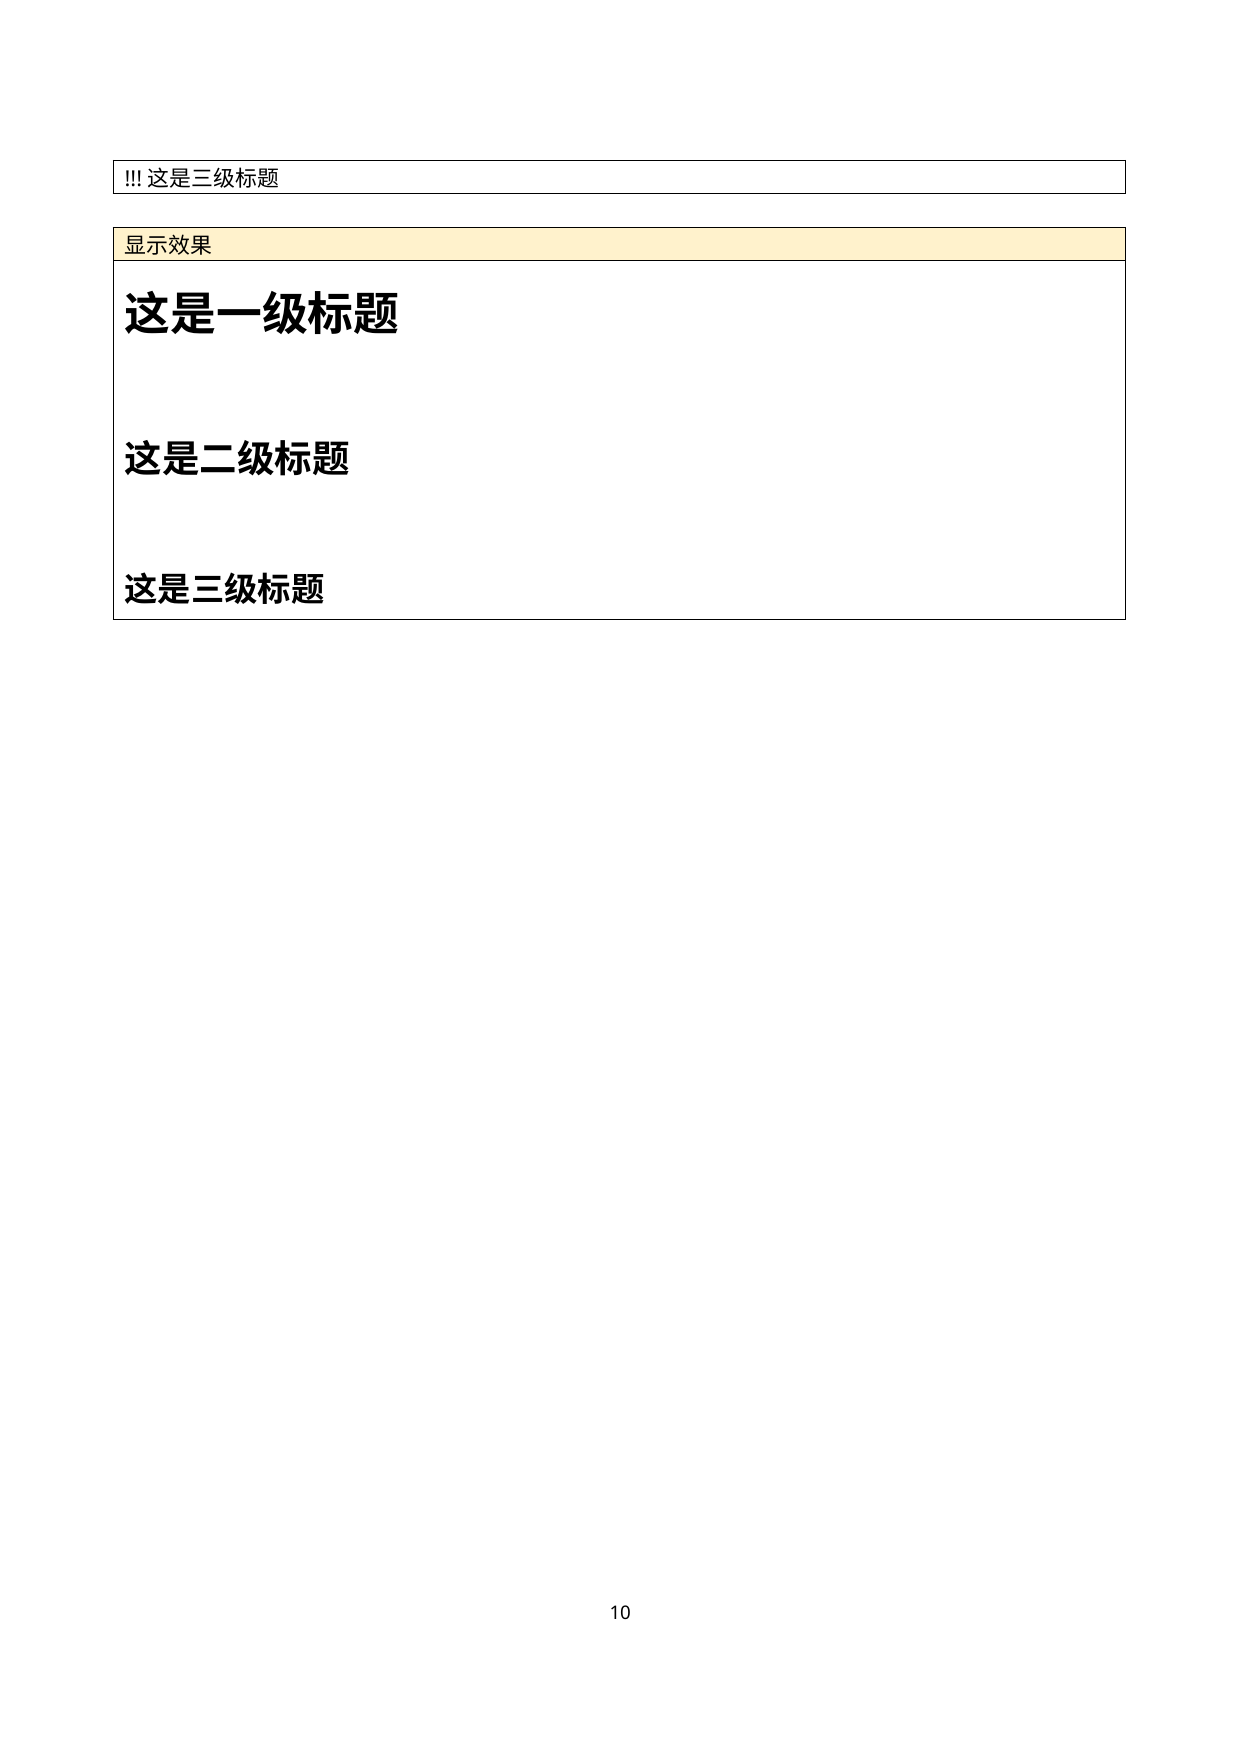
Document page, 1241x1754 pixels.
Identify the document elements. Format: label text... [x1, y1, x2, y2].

table_cell 这是一级标题 这是二级标题 这是三级标题 [114, 261, 1125, 619]
table_header 显示效果 [114, 228, 1125, 260]
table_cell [114, 161, 1125, 193]
